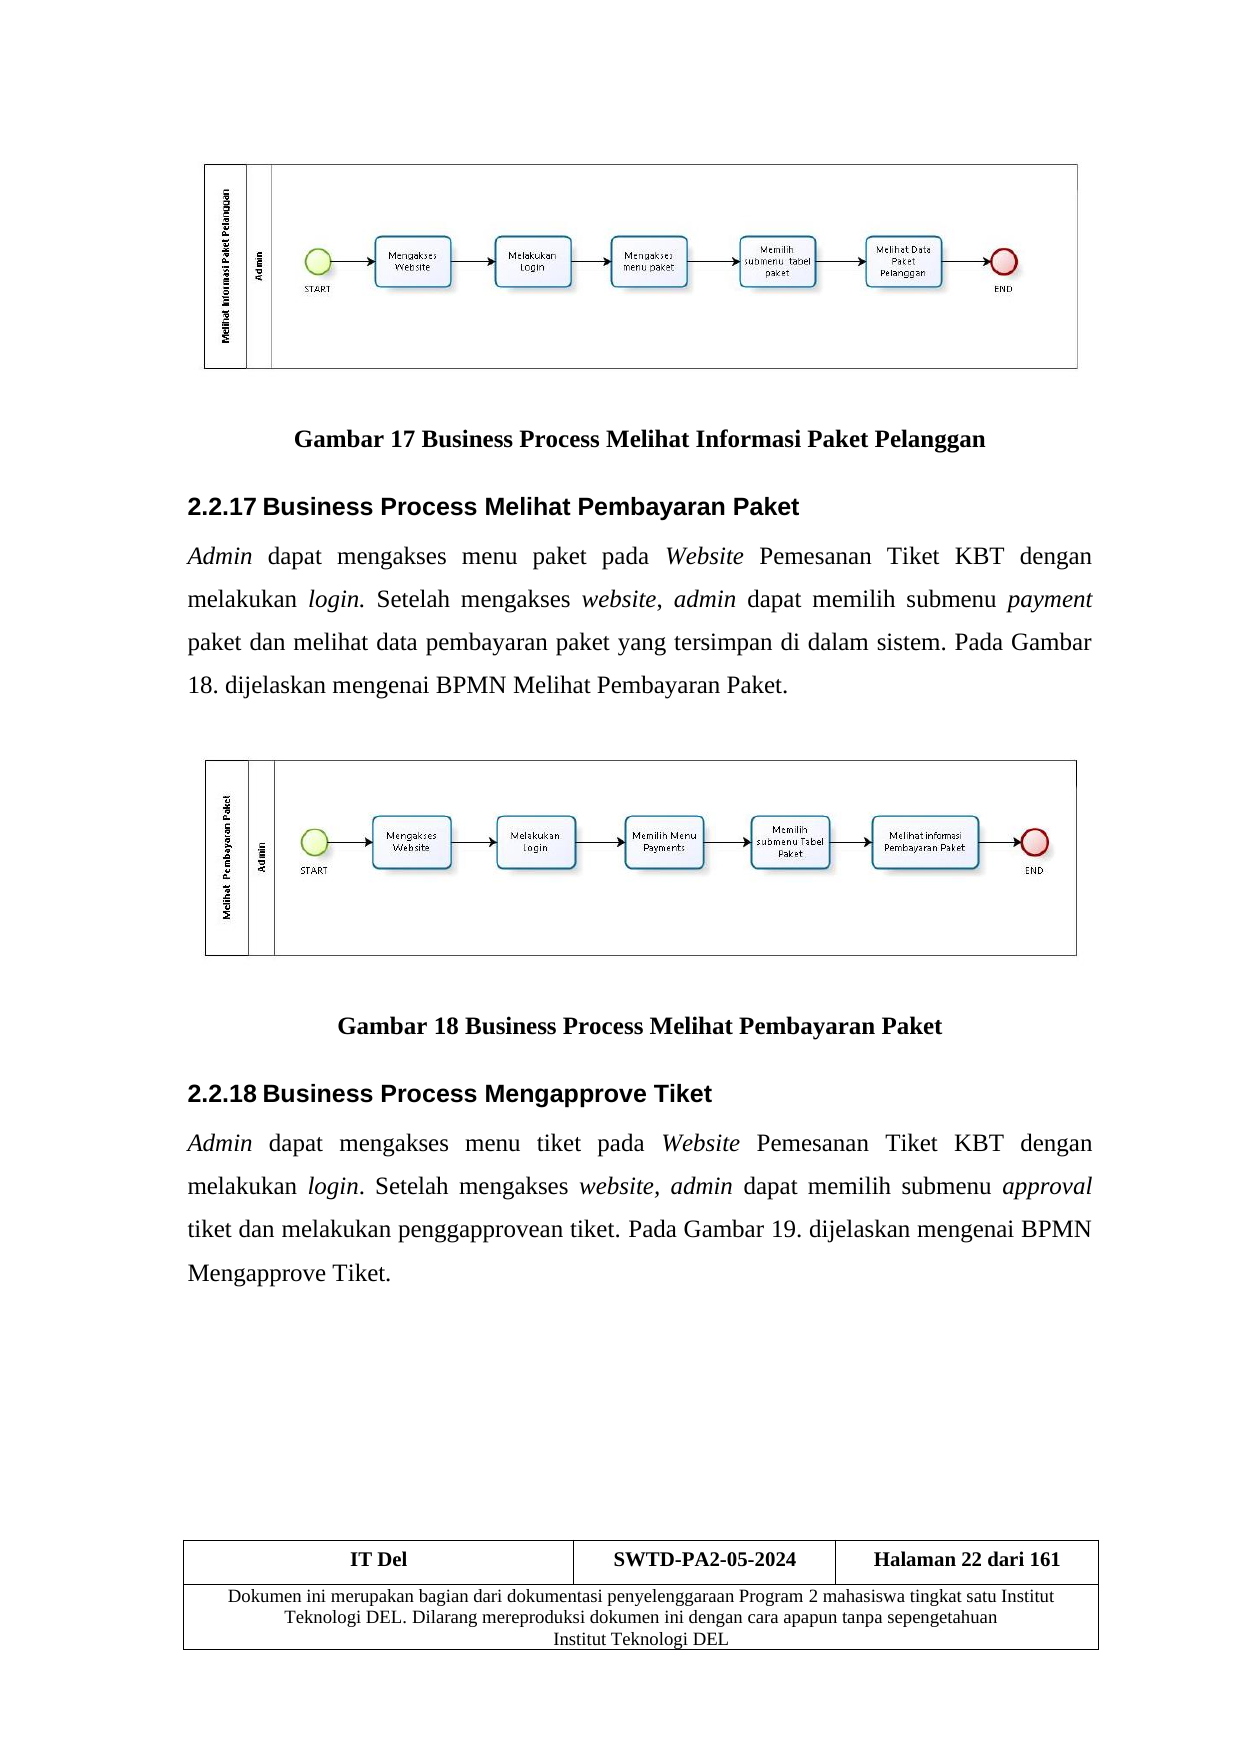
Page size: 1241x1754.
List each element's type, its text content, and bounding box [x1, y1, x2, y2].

text Gambar 18 Business Process Melihat Pembayaran Paket [187, 1011, 1092, 1039]
text Admin dapat mengakses menu tiket pada Website Pemesanan Tiket KBT dengan melakukan login. Setelah mengakses website, admin dapat memilih submenu approval tiket dan melakukan penggapprovean tiket. Pada Gambar 19. dijelaskan mengenai BPMN Mengapprove Tiket. [187, 1128, 1092, 1286]
picture [187, 147, 1093, 381]
picture [187, 742, 1093, 968]
text Gambar 17 Business Process Melihat Informasi Paket Pelanggan [187, 424, 1092, 452]
subtitle Business Process Mengapprove Tiket [187, 1079, 1092, 1108]
subtitle Business Process Melihat Pembayaran Paket [187, 492, 1092, 521]
text Admin dapat mengakses menu paket pada Website Pemesanan Tiket KBT dengan melakukan login. Setelah mengakses website, admin dapat memilih submenu payment paket dan melihat data pembayaran paket yang tersimpan di dalam sistem. Pada Gambar 18. dijelaskan mengenai BPMN Melihat Pembayaran Paket. [187, 541, 1092, 699]
